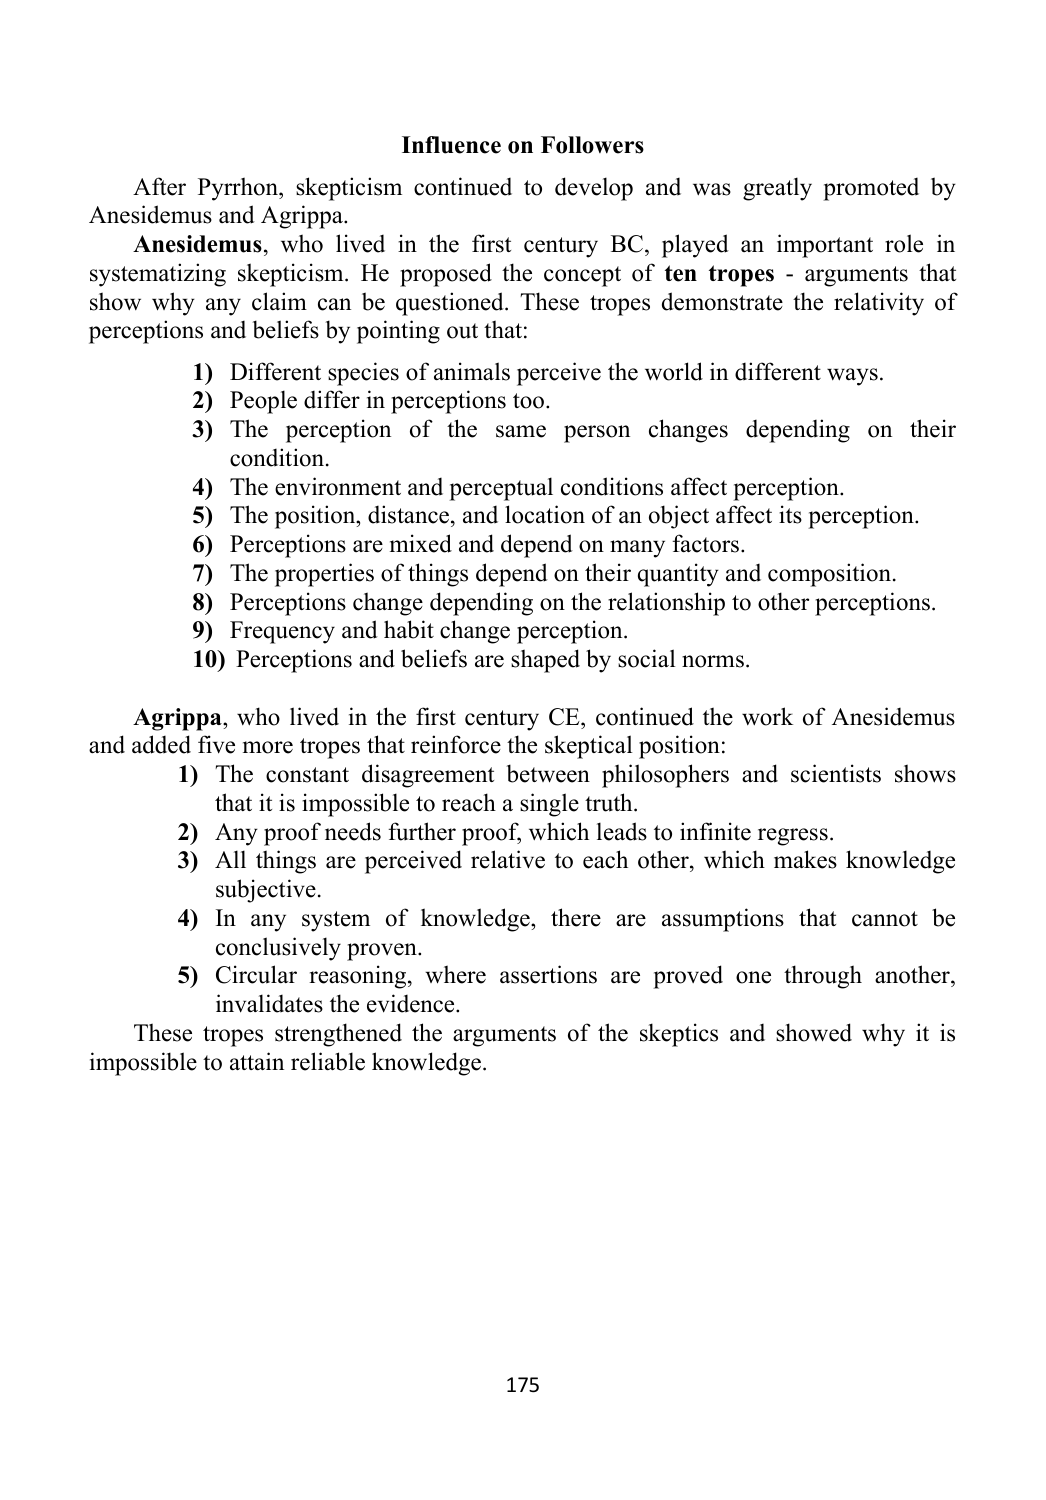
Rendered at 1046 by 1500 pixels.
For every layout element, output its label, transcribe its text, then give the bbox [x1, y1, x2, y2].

list Any proof needs further proof, which leads to infinite regress. [177, 817, 957, 846]
text Agrippa, who lived in the first century CE, continued the work of Anesidemus and added five more tropes that reinforce the skeptical position: [89, 702, 957, 759]
text Influence on Followers [89, 131, 957, 159]
list Perceptions are mixed and depend on many factors. [192, 529, 957, 558]
list In any system of knowledge, there are assumptions that cannot be conclusively proven. [177, 903, 957, 961]
list The perception of the same person changes depending on their condition. [192, 414, 957, 472]
text Anesidemus, who lived in the first century BC, played an important role in systematizing skepticism. He proposed the concept of ten tropes - arguments that show why any claim can be questioned. These tropes demonstrate the relativity of perceptions and beliefs by pointing out that: [89, 229, 957, 344]
list The environment and perceptual conditions affect perception. [192, 472, 957, 501]
list Perceptions and beliefs are shaped by social norms. [192, 644, 957, 673]
list Frequency and habit change perception. [192, 616, 957, 644]
list Circular reasoning, where assertions are proved one through another, invalidates the evidence. [177, 961, 957, 1018]
list People differ in perceptions too. [192, 386, 957, 414]
list The position, distance, and location of an object affect its perception. [192, 501, 957, 529]
list The properties of things depend on their quantity and composition. [192, 558, 957, 587]
list Perceptions change depending on the relationship to other perceptions. [192, 587, 957, 616]
text These tropes strengthened the arguments of the skeptics and showed why it is impossible to attain reliable knowledge. [89, 1018, 957, 1076]
list The constant disagreement between philosophers and scientists shows that it is impossible to reach a single truth. [177, 759, 957, 817]
text After Pyrrhon, skepticism continued to develop and was greatly promoted by Anesidemus and Agrippa. [89, 172, 957, 229]
list All things are perceived relative to each other, which makes knowledge subjective. [177, 846, 957, 903]
list Different species of animals perceive the world in different ways. [192, 357, 957, 386]
